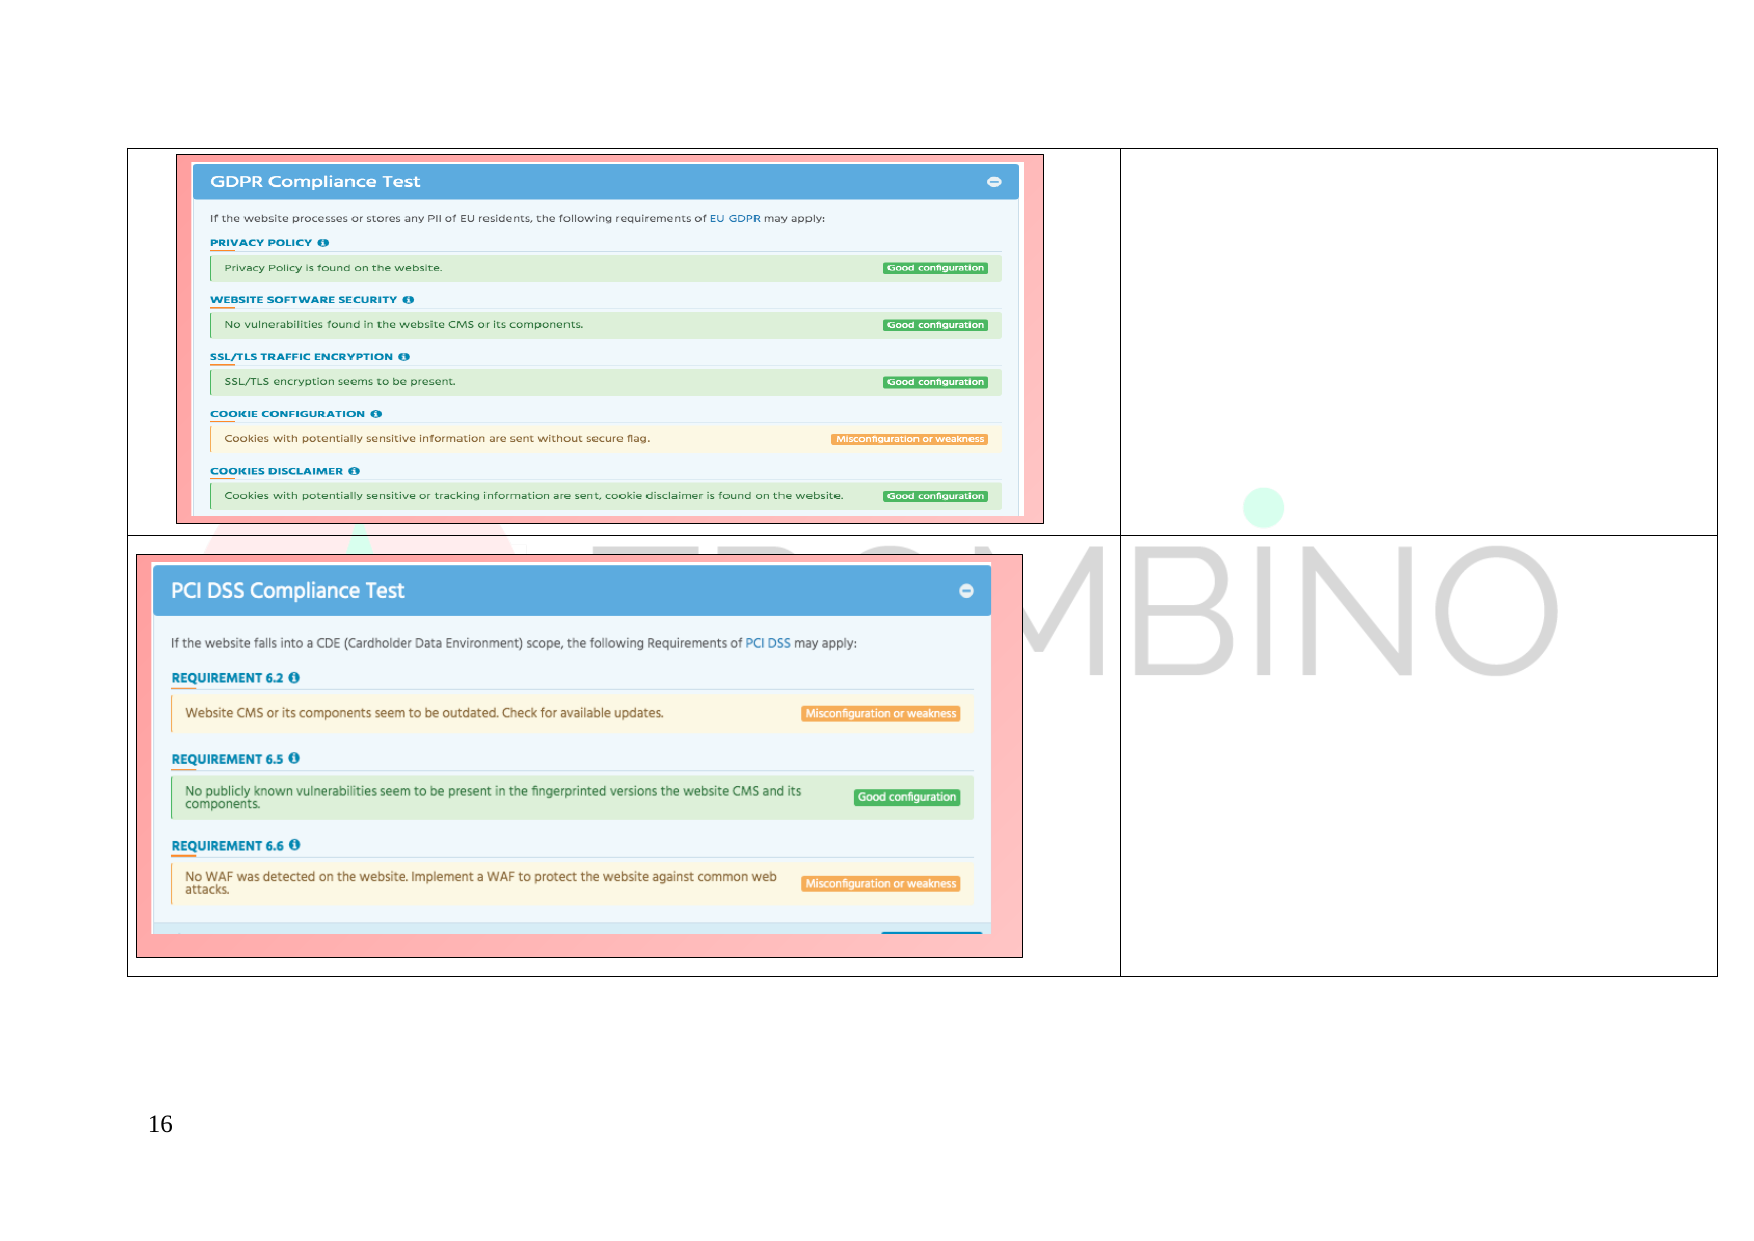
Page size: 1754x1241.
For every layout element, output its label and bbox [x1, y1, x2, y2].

picture [151, 562, 992, 934]
table_cell [128, 149, 1120, 535]
picture [191, 162, 1024, 516]
table_cell [1121, 536, 1717, 976]
table_cell [128, 536, 1120, 976]
table_cell [1121, 149, 1717, 535]
